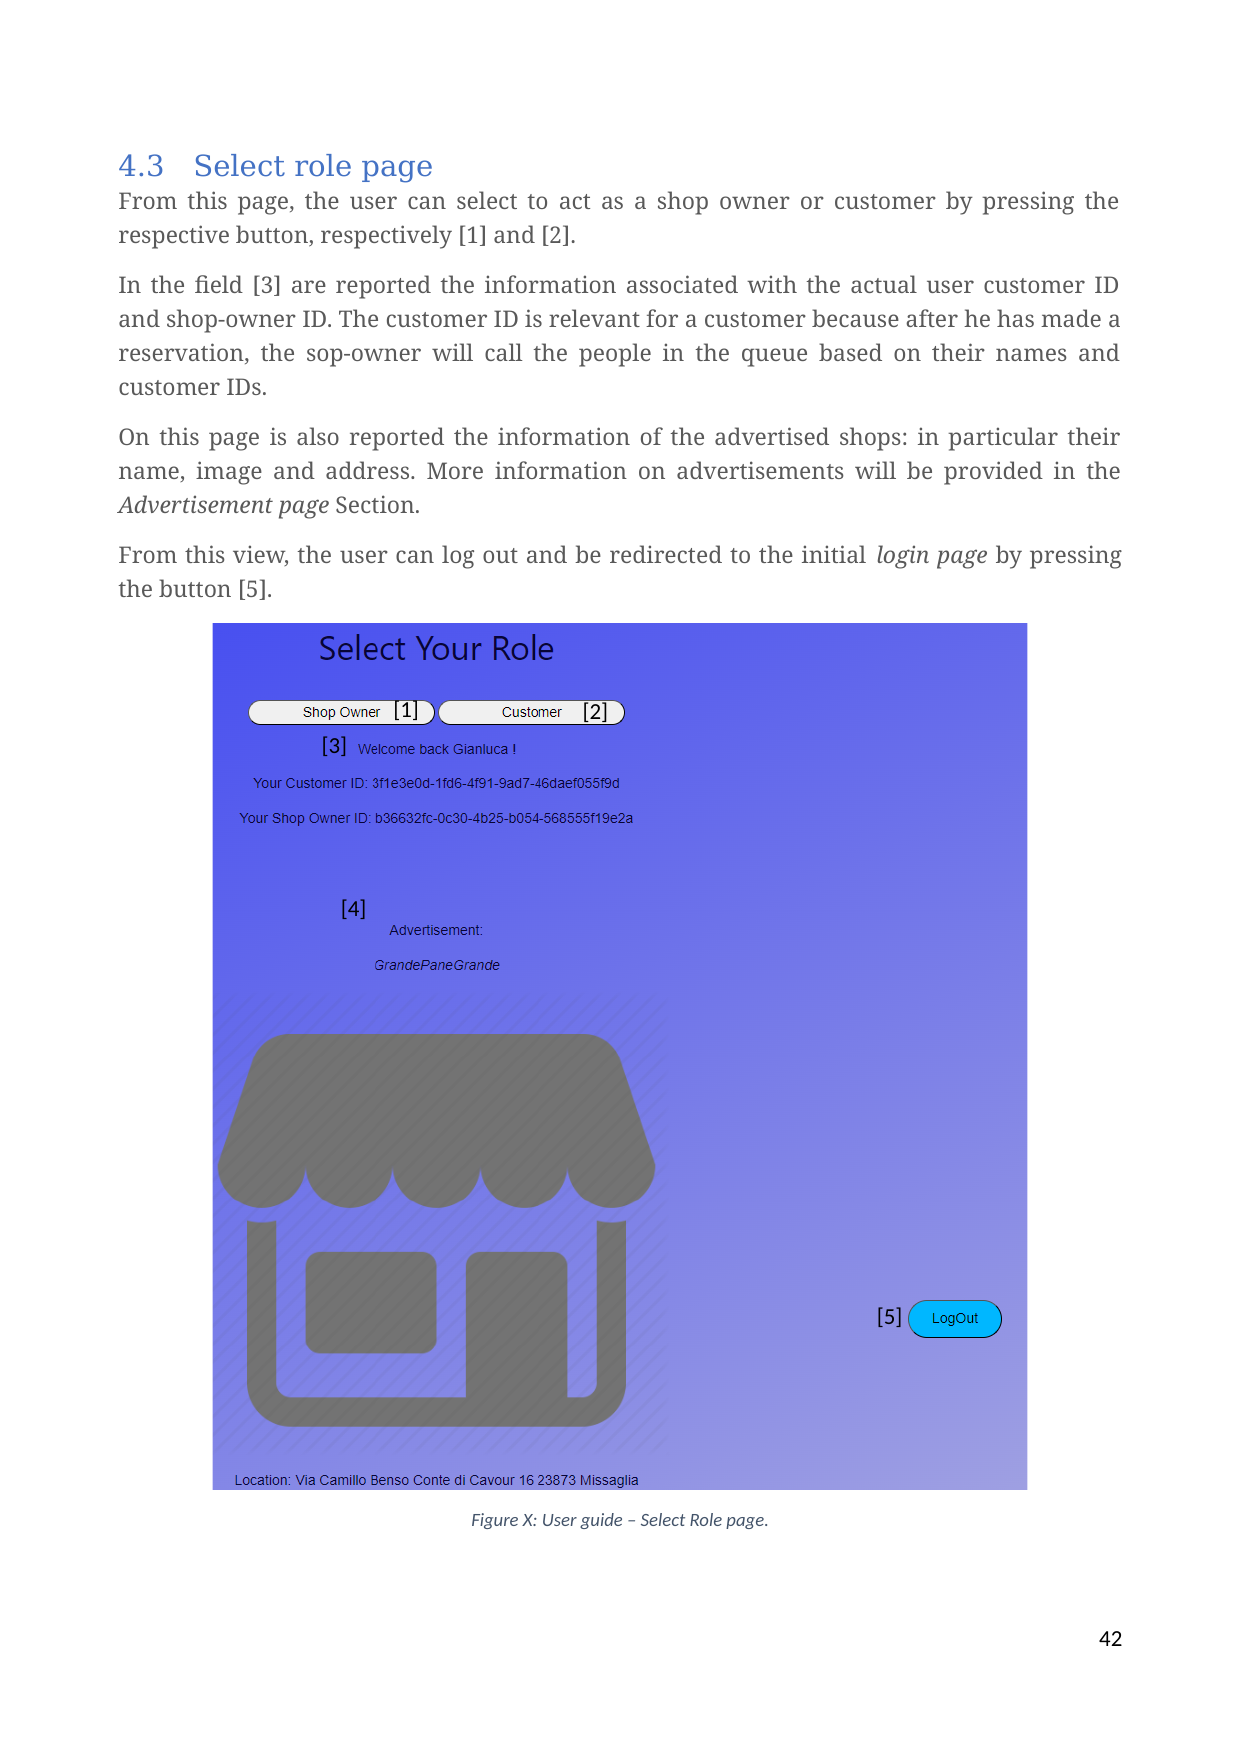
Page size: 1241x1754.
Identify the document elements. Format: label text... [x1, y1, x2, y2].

text Figure X: User guide – Select Role page. [118, 1509, 1122, 1532]
text From this page, the user can select to act as a shop owner or customer by pressing the respective button, respectively [1] and [2]. [118, 185, 1122, 250]
subtitle Select role page [118, 148, 1122, 183]
text From this view, the user can log out and be redirected to the initial login page by pressing the button [5]. [118, 539, 1122, 604]
picture [212, 623, 1028, 1490]
text On this page is also reported the information of the advertised shops: in particular their name, image and address. More information on advertisements will be provided in the Advertisement page Section. [118, 421, 1122, 520]
text In the field [3] are reported the information associated with the actual user customer ID and shop-owner ID. The customer ID is relevant for a customer because after he has made a reservation, the sop-owner will call the people in the queue based on their names and customer IDs. [118, 269, 1122, 402]
